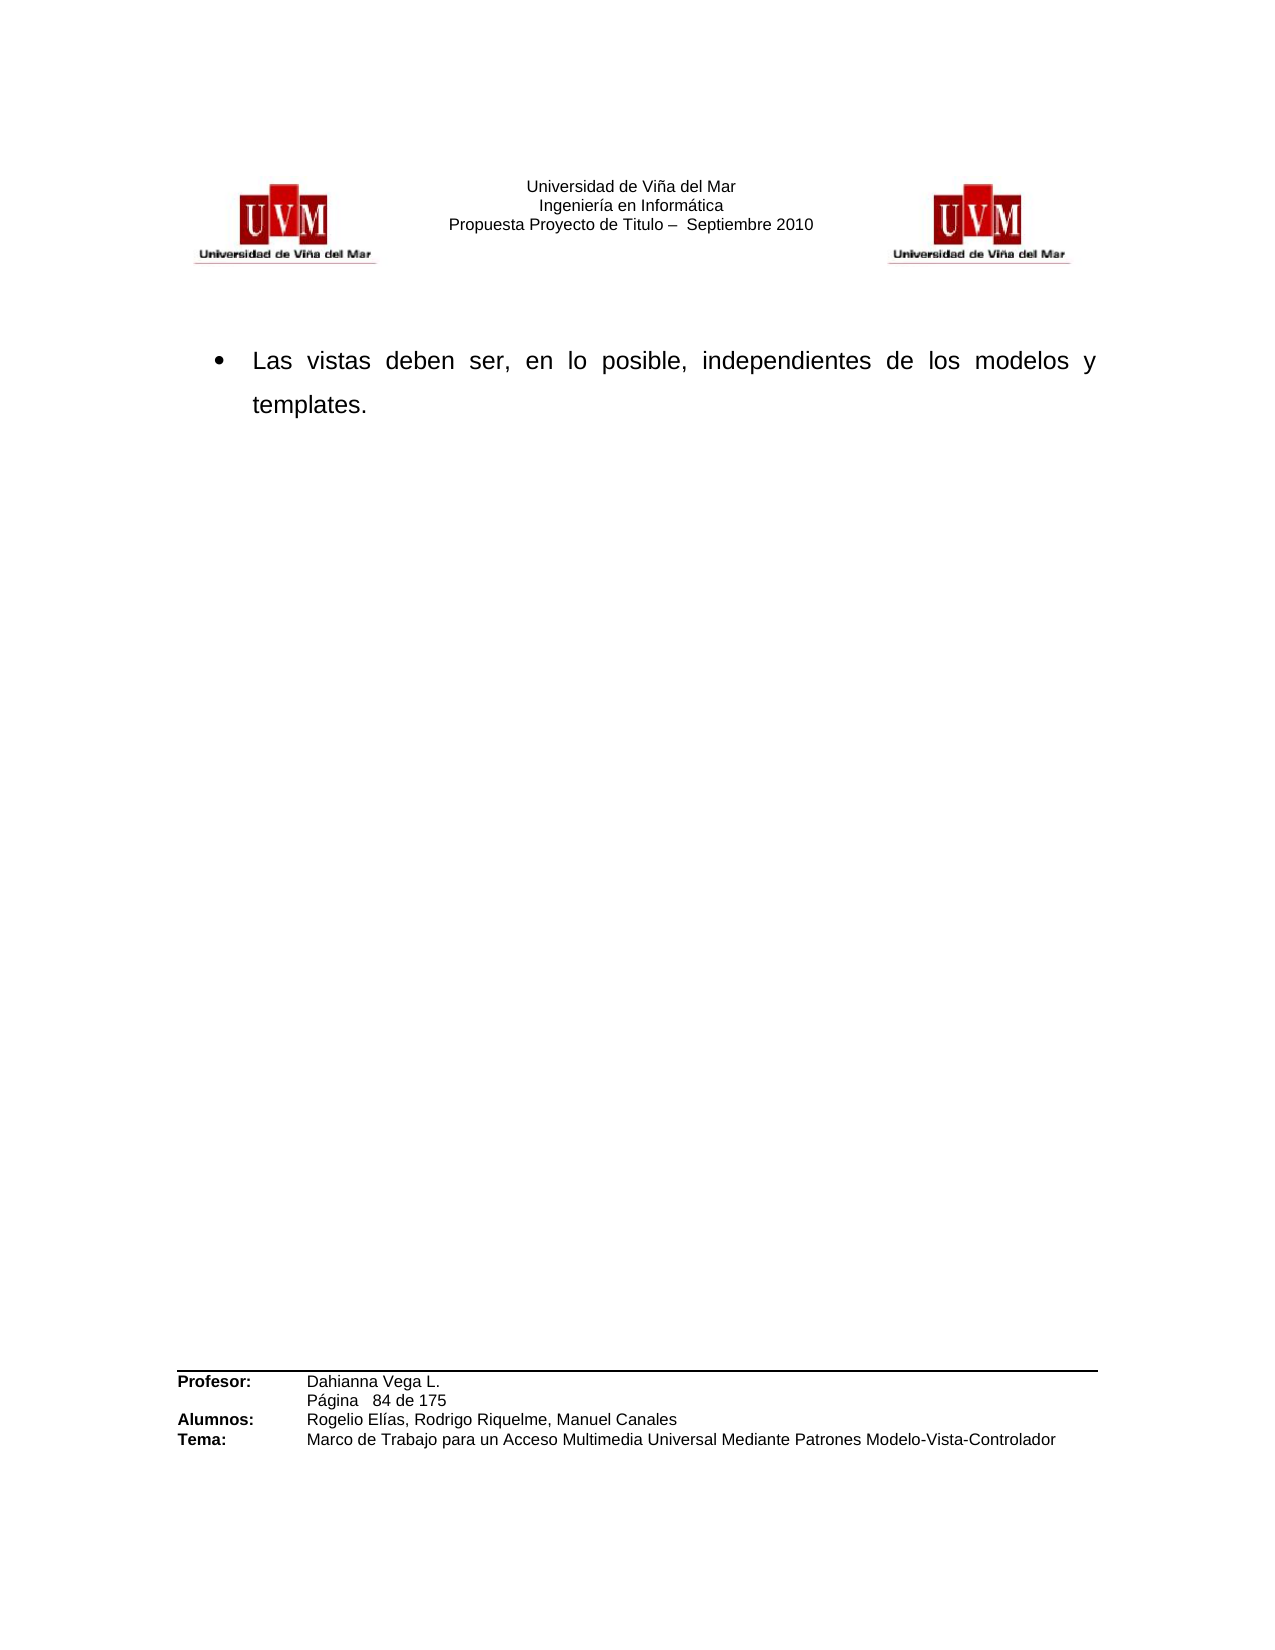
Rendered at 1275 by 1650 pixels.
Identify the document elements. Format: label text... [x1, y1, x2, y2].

picture [177, 176, 390, 267]
list Las vistas deben ser, en lo posible, independientes de los modelos y templates. [215, 346, 1098, 418]
picture [871, 176, 1084, 267]
